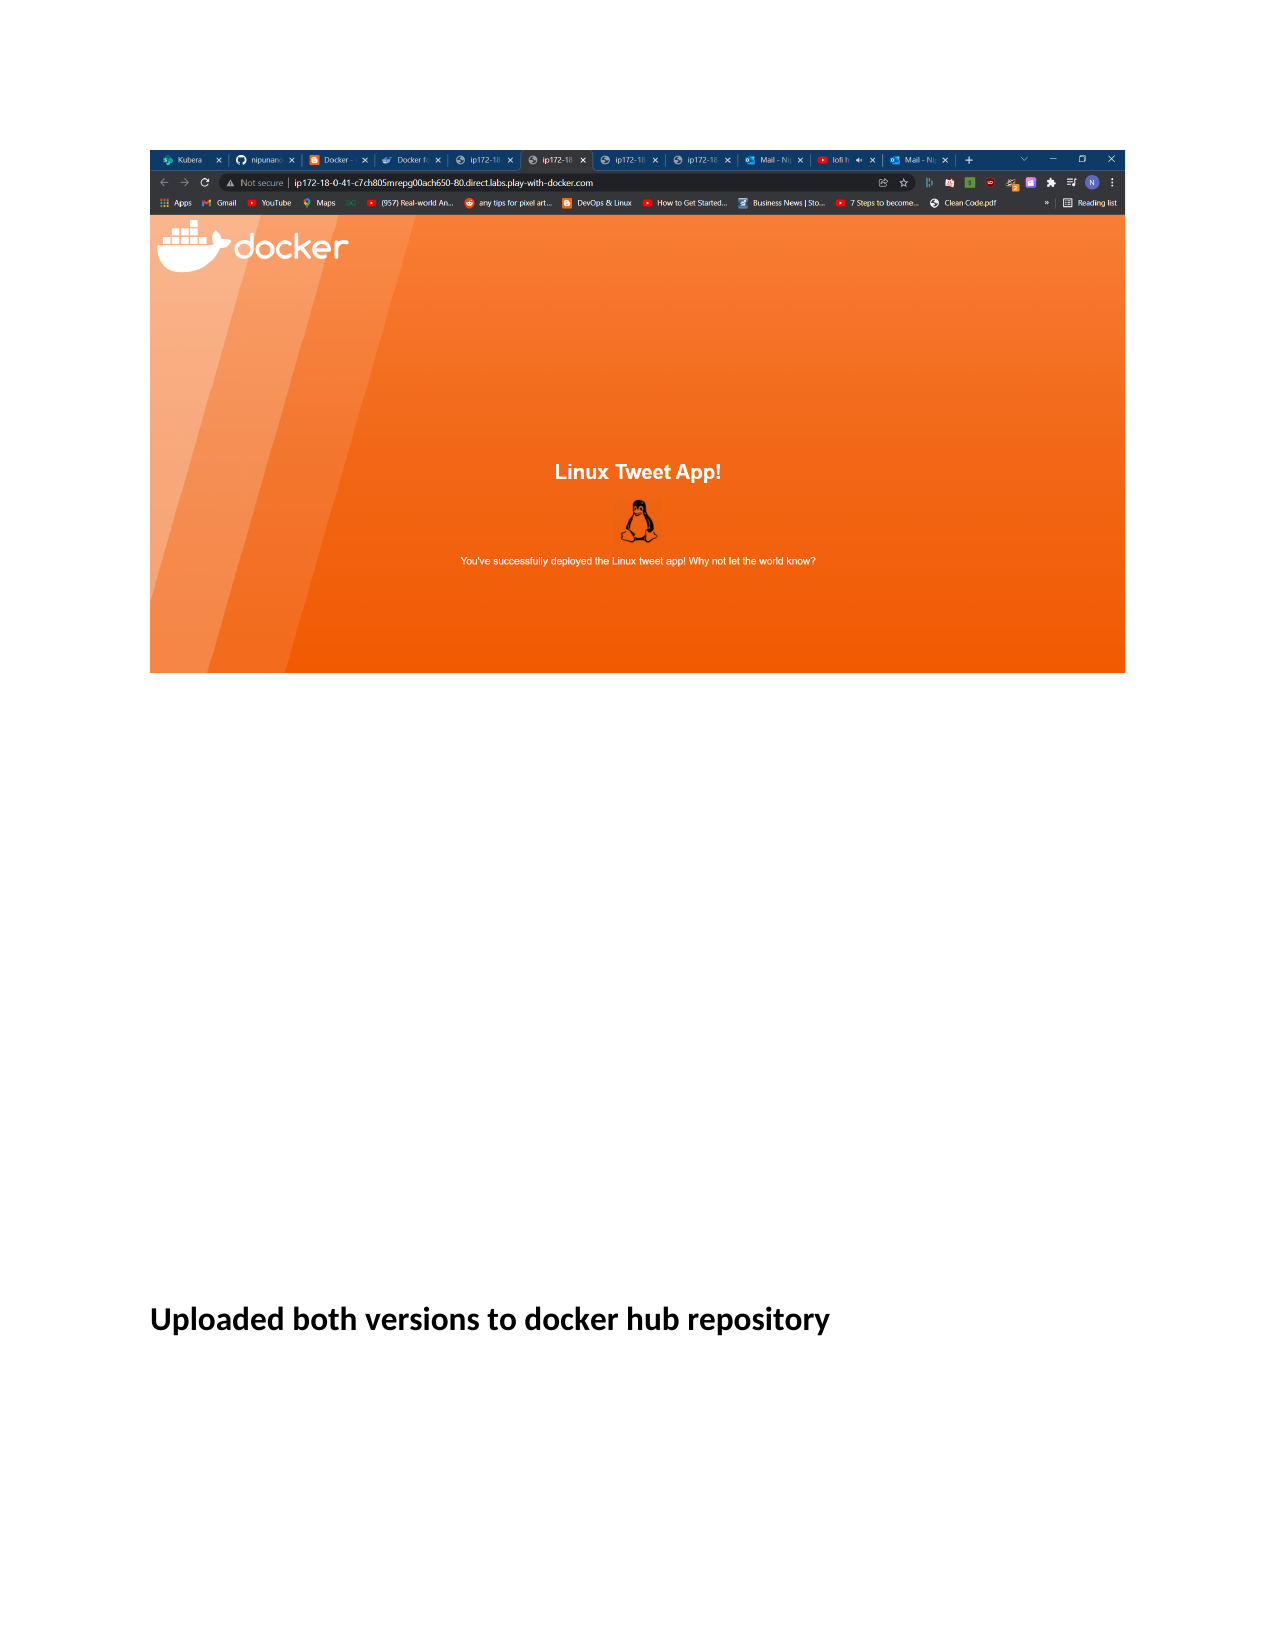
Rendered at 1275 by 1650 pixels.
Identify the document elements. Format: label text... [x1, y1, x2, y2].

text Uploaded both versions to docker hub repository [150, 1298, 1125, 1339]
picture [150, 150, 1125, 673]
